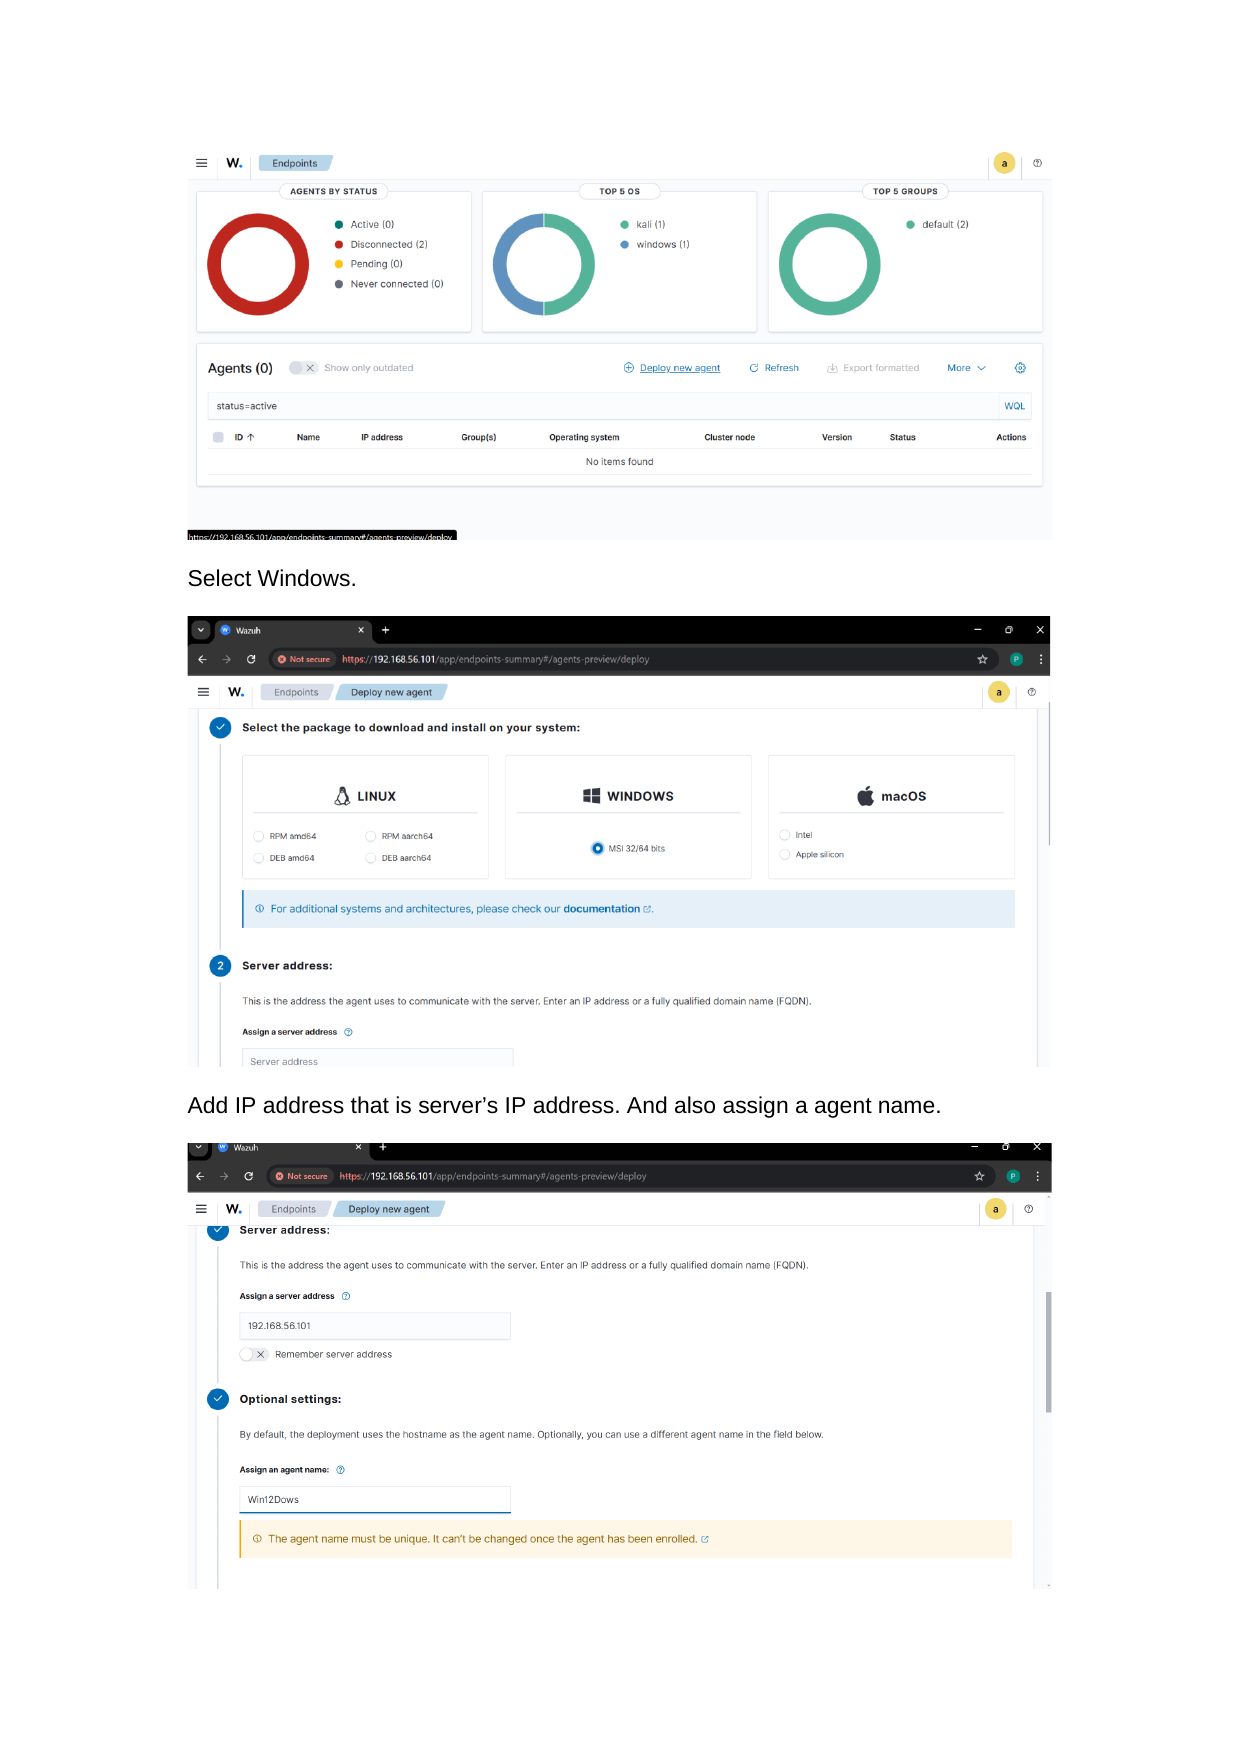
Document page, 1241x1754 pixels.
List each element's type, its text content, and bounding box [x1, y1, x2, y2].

picture [187, 616, 1050, 1067]
list Add IP address that is server’s IP address. And also assign a agent name. [187, 1092, 1053, 1118]
list Select Windows. [187, 565, 1053, 591]
picture [187, 150, 1053, 540]
picture [187, 1143, 1052, 1589]
